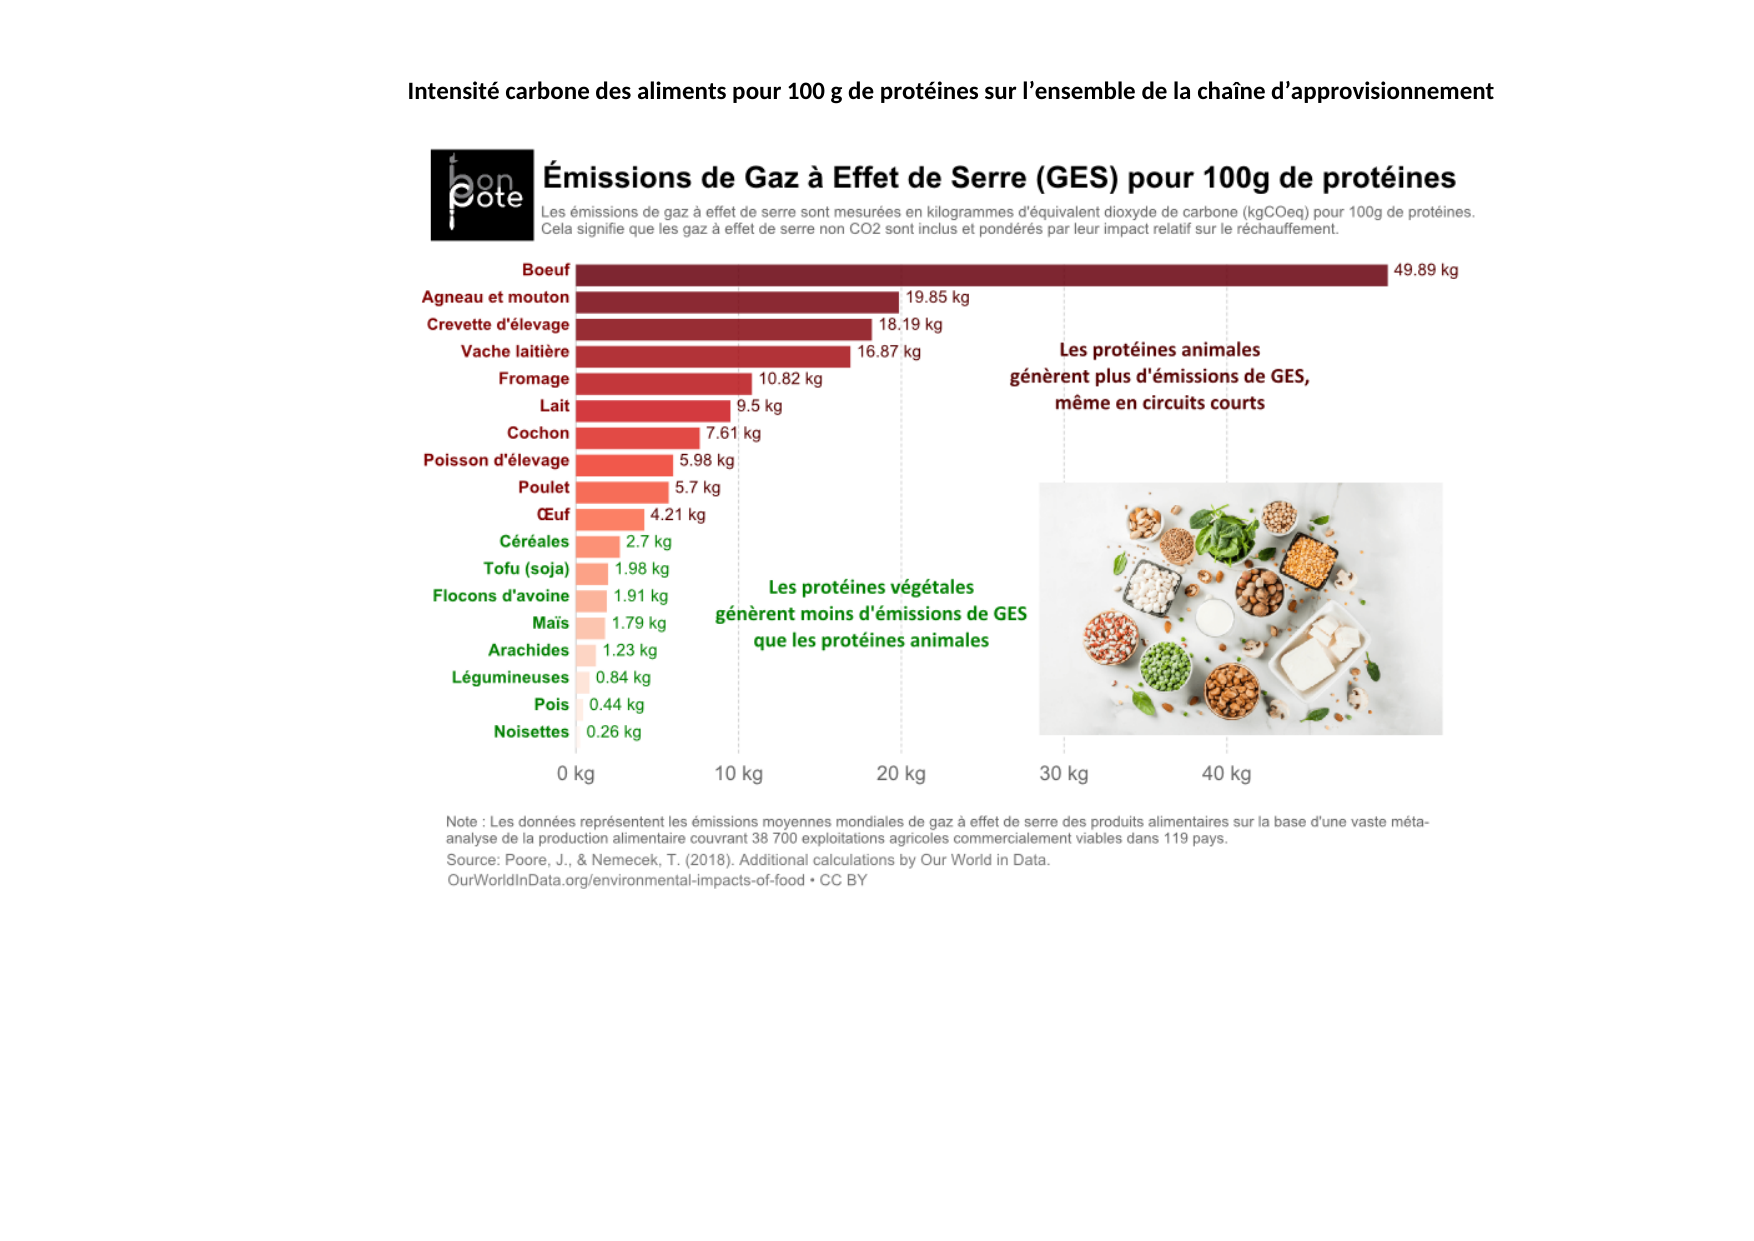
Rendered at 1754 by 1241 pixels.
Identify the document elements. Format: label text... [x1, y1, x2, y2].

list Intensité carbone des aliments pour 100 g de protéines sur l’ensemble de la chaîne d’approvisionnement [224, 75, 1679, 106]
picture [421, 145, 1482, 894]
